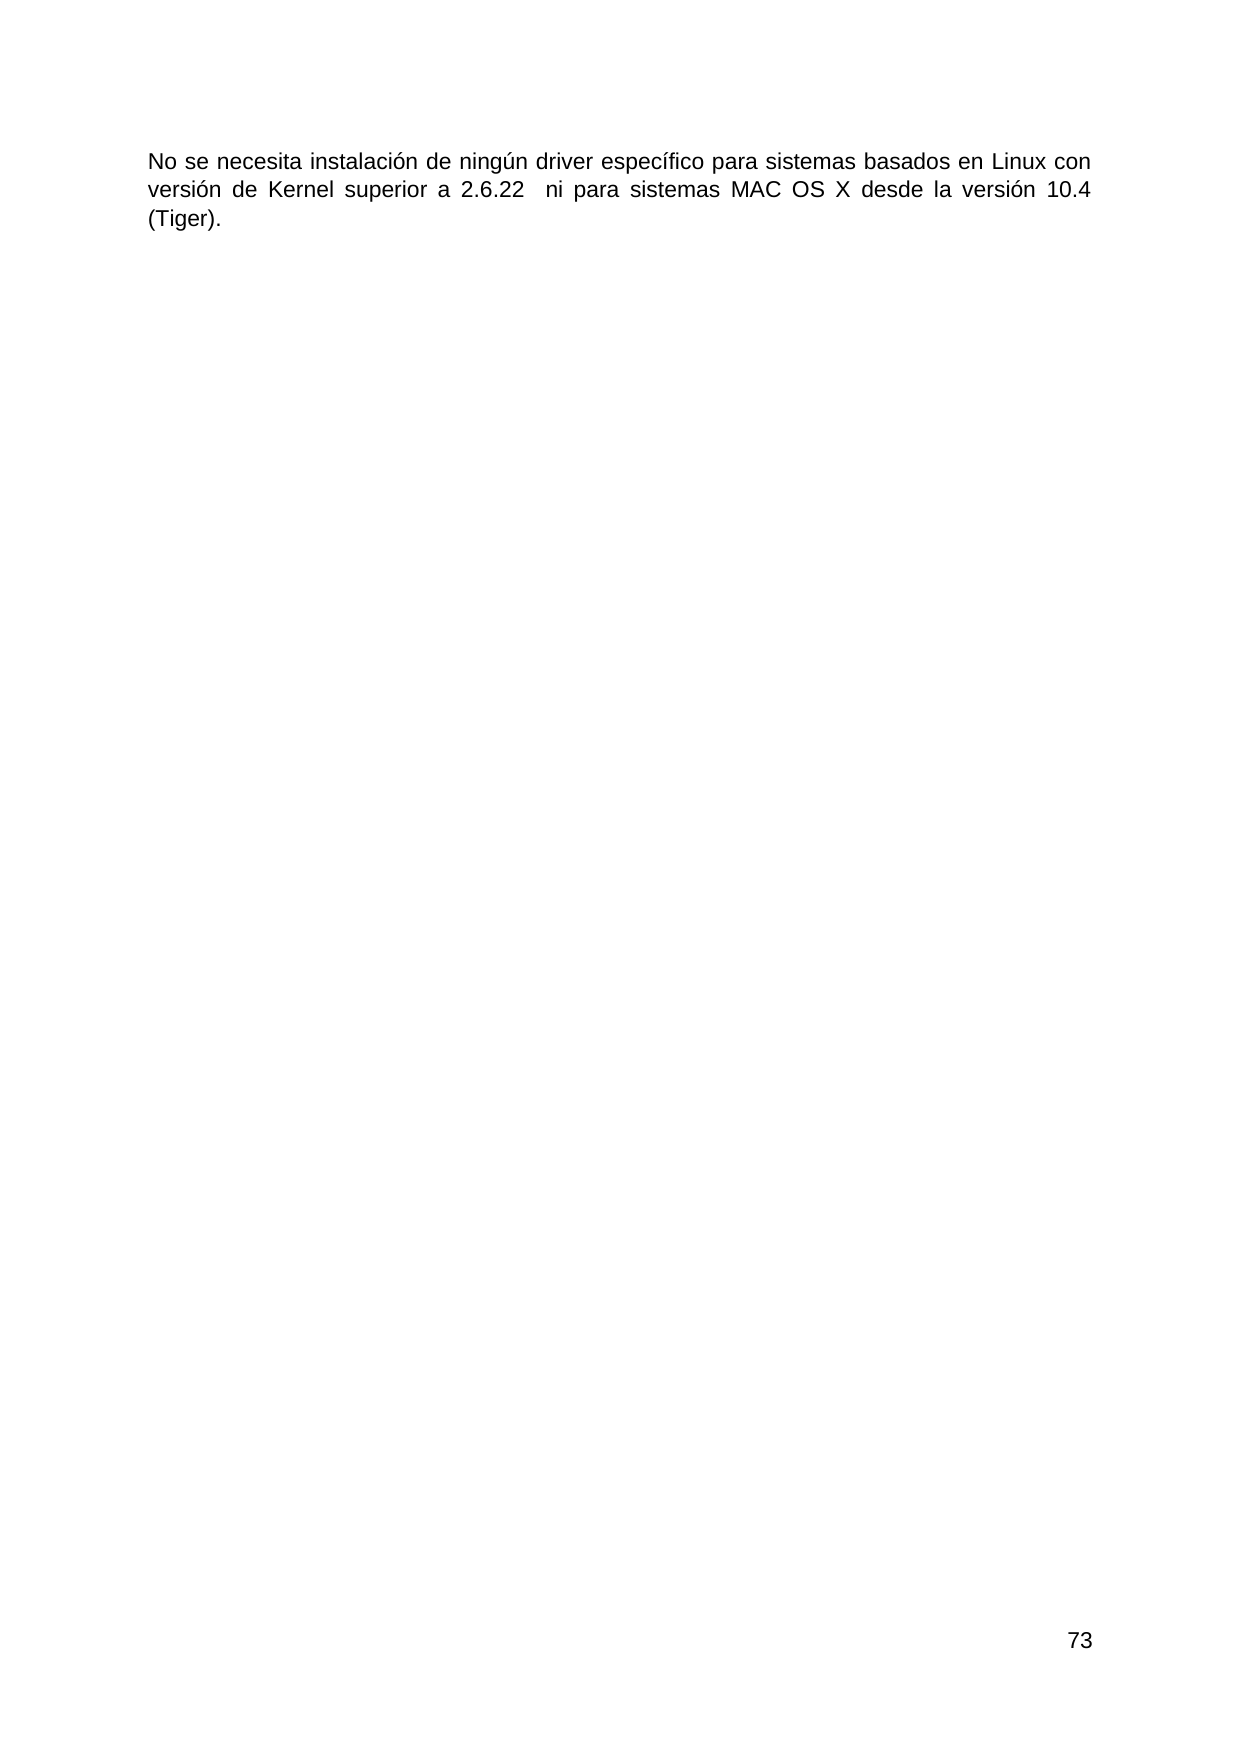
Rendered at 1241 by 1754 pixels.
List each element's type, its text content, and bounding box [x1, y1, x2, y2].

text No se necesita instalación de ningún driver específico para sistemas basados en Linux con versión de Kernel superior a 2.6.22 ni para sistemas MAC OS X desde la versión 10.4 (Tiger). [148, 148, 1092, 231]
